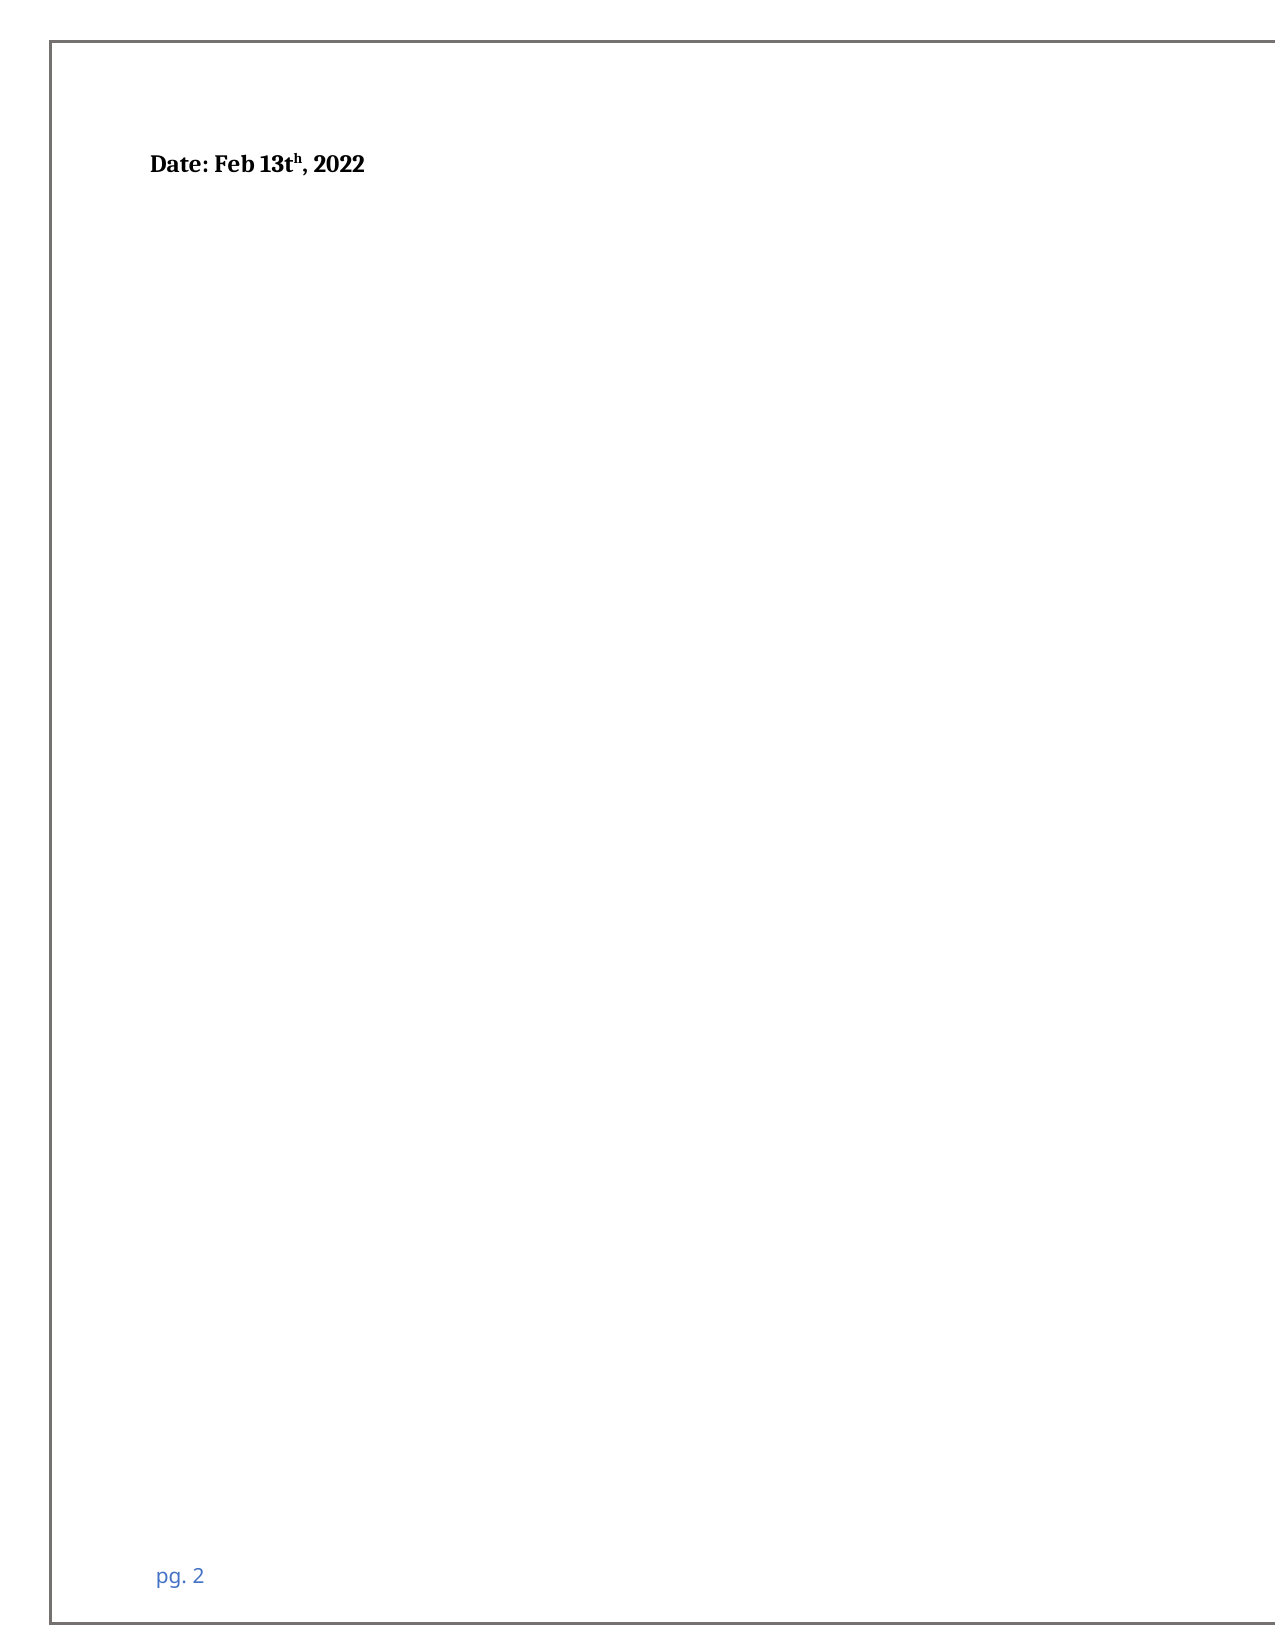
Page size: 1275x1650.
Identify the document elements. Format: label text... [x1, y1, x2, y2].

text Date: Feb 13th, 2022 [150, 150, 1125, 179]
